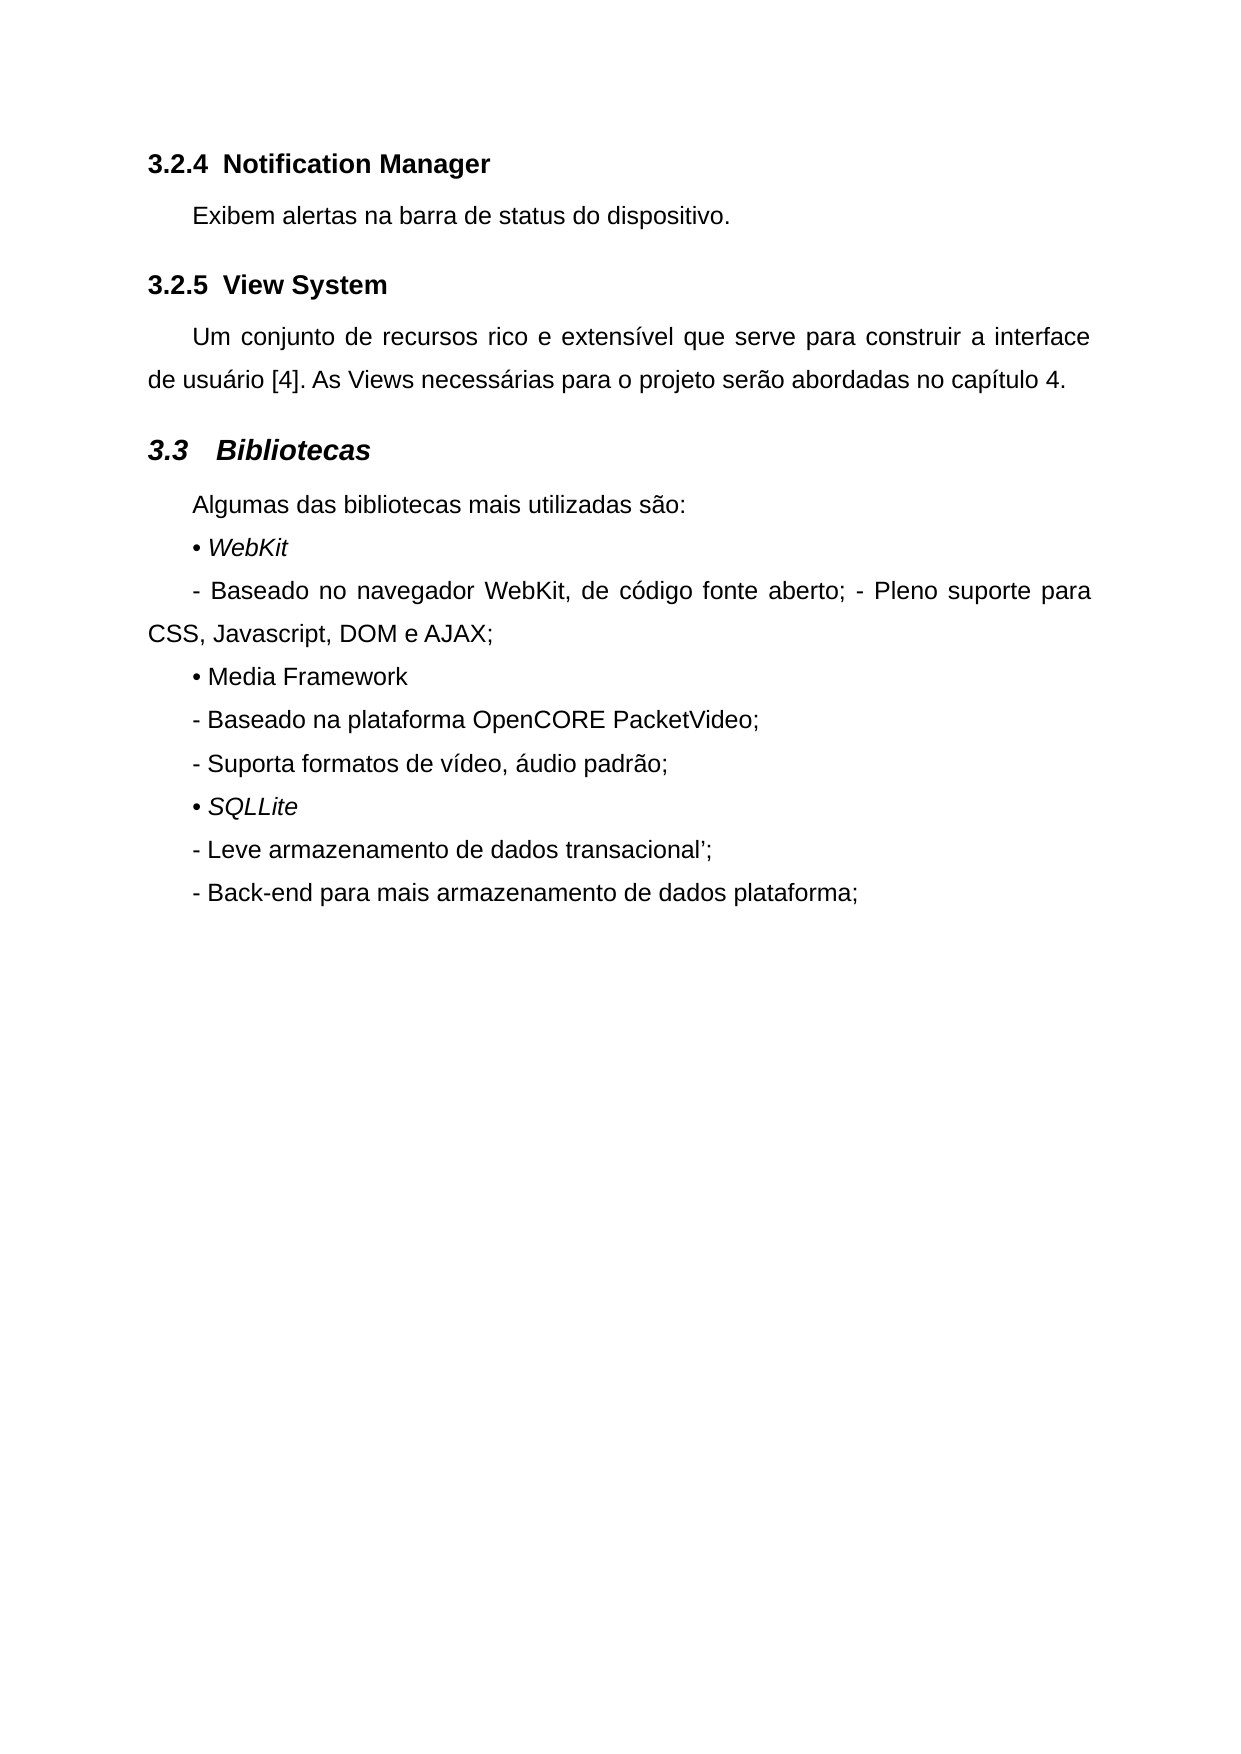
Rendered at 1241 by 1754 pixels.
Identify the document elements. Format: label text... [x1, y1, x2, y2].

text - Baseado no navegador WebKit, de código fonte aberto; - Pleno suporte para CSS, Javascript, DOM e AJAX; [148, 576, 1092, 648]
text Exibem alertas na barra de status do dispositivo. [148, 201, 1092, 229]
text - Leve armazenamento de dados transacional’; [148, 835, 1092, 863]
text • SQLLite [148, 792, 1092, 820]
text Um conjunto de recursos rico e extensível que serve para construir a interface de usuário . As Views necessárias para o projeto serão abordadas no capítulo 4. [148, 322, 1092, 394]
subtitle View System [148, 269, 1092, 300]
subtitle Notification Manager [148, 148, 1092, 179]
subtitle Bibliotecas [148, 433, 1092, 467]
text - Baseado na plataforma OpenCORE PacketVideo; [148, 705, 1092, 734]
text • Media Framework [148, 662, 1092, 691]
text • WebKit [148, 533, 1092, 562]
text - Suporta formatos de vídeo, áudio padrão; [148, 748, 1092, 777]
text - Back-end para mais armazenamento de dados plataforma; [148, 878, 1092, 907]
text Algumas das bibliotecas mais utilizadas são: [148, 490, 1092, 518]
